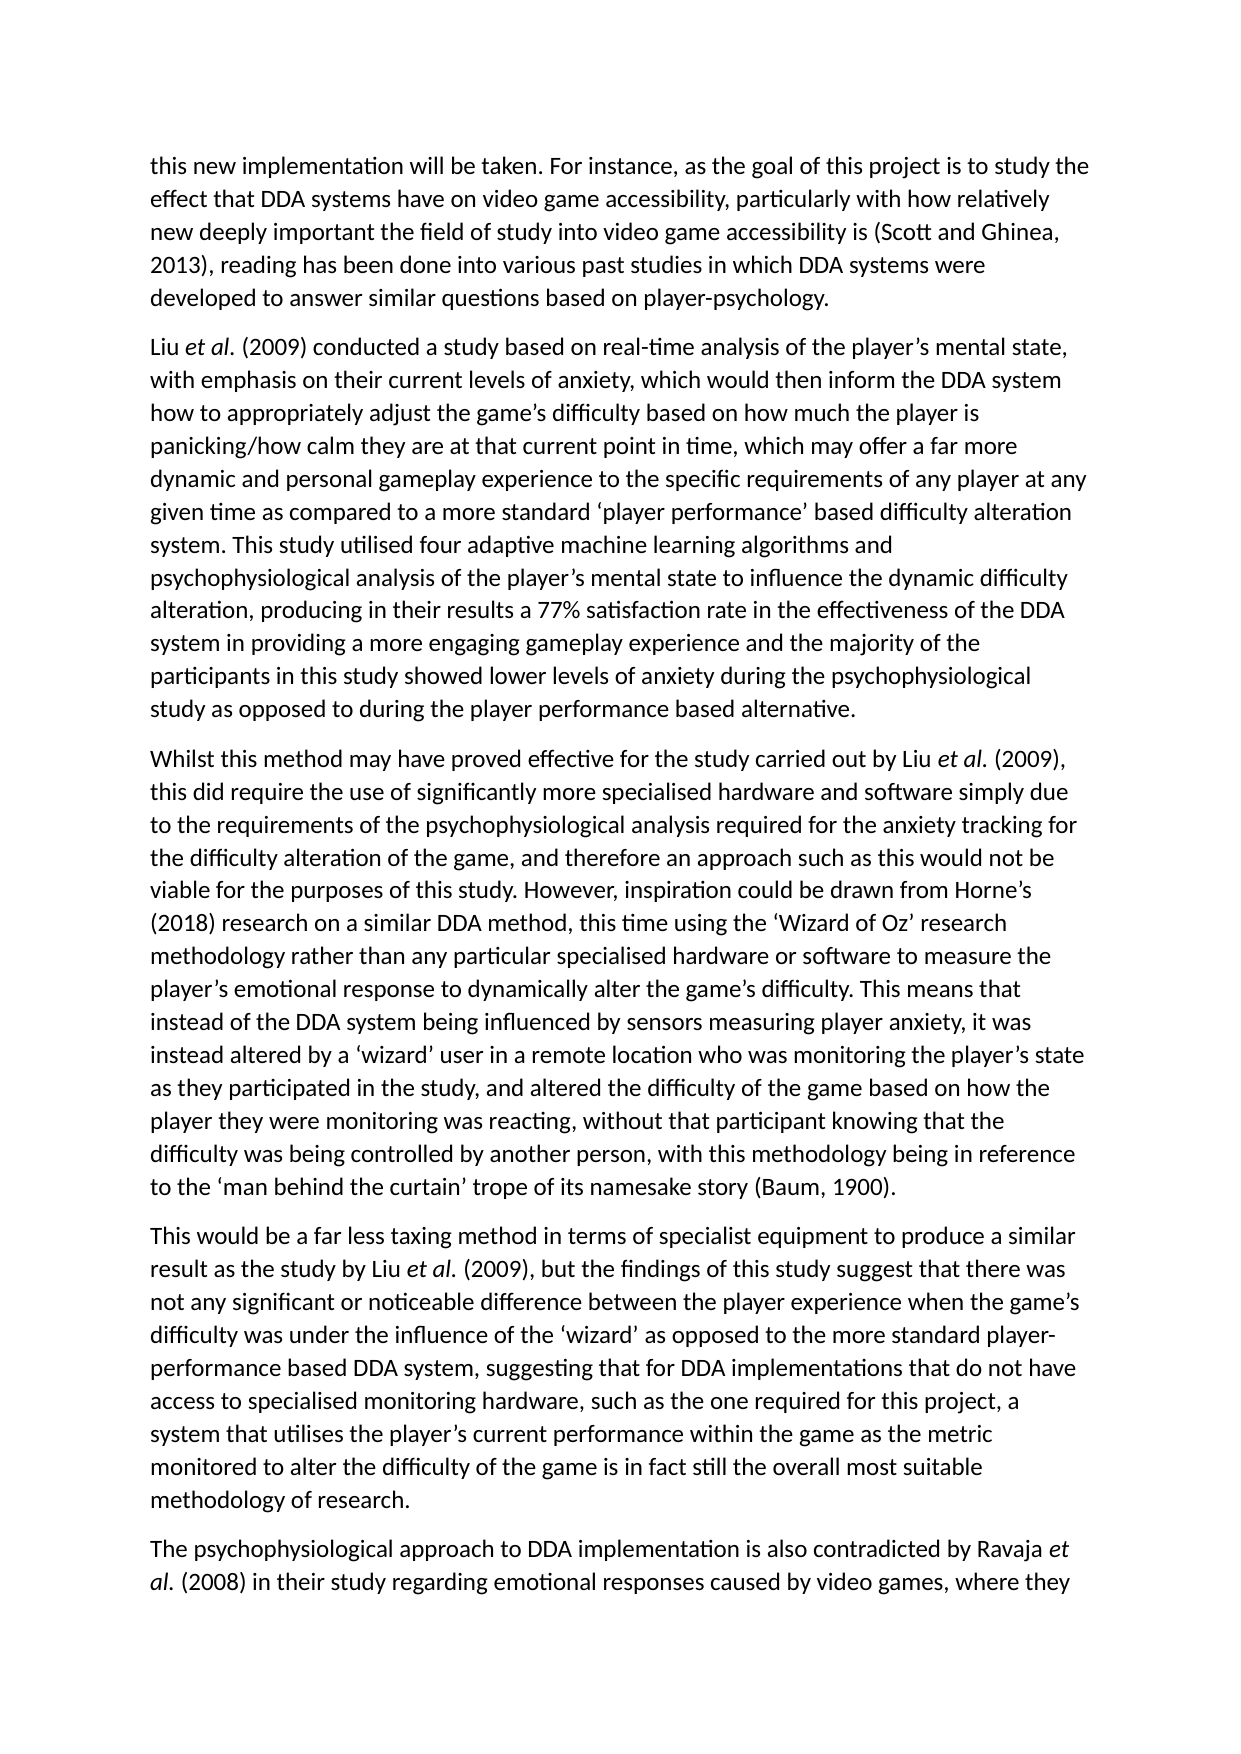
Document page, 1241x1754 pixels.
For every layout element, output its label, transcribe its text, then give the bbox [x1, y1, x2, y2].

text Liu et al. (2009) conducted a study based on real-time analysis of the player’s mental state, with emphasis on their current levels of anxiety, which would then inform the DDA system how to appropriately adjust the game’s difficulty based on how much the player is panicking/how calm they are at that current point in time, which may offer a far more dynamic and personal gameplay experience to the specific requirements of any player at any given time as compared to a more standard ‘player performance’ based difficulty alteration system. This study utilised four adaptive machine learning algorithms and psychophysiological analysis of the player’s mental state to influence the dynamic difficulty alteration, producing in their results a 77% satisfaction rate in the effectiveness of the DDA system in providing a more engaging gameplay experience and the majority of the participants in this study showed lower levels of anxiety during the psychophysiological study as opposed to during the player performance based alternative. [150, 331, 1090, 724]
text This would be a far less taxing method in terms of specialist equipment to produce a similar result as the study by Liu et al. (2009), but the findings of this study suggest that there was not any significant or noticeable difference between the player experience when the game’s difficulty was under the influence of the ‘wizard’ as opposed to the more standard player-performance based DDA system, suggesting that for DDA implementations that do not have access to specialised monitoring hardware, such as the one required for this project, a system that utilises the player’s current performance within the game as the metric monitored to alter the difficulty of the game is in fact still the overall most suitable methodology of research. [150, 1220, 1090, 1514]
text Whilst this method may have proved effective for the study carried out by Liu et al. (2009), this did require the use of significantly more specialised hardware and software simply due to the requirements of the psychophysiological analysis required for the anxiety tracking for the difficulty alteration of the game, and therefore an approach such as this would not be viable for the purposes of this study. However, inspiration could be drawn from Horne’s (2018) research on a similar DDA method, this time using the ‘Wizard of Oz’ research methodology rather than any particular specialised hardware or software to measure the player’s emotional response to dynamically alter the game’s difficulty. This means that instead of the DDA system being influenced by sensors measuring player anxiety, it was instead altered by a ‘wizard’ user in a remote location who was monitoring the player’s state as they participated in the study, and altered the difficulty of the game based on how the player they were monitoring was reacting, without that participant knowing that the difficulty was being controlled by another person, with this methodology being in reference to the ‘man behind the curtain’ trope of its namesake story (Baum, 1900). [150, 743, 1090, 1201]
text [150, 1533, 1090, 1597]
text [150, 150, 1090, 312]
